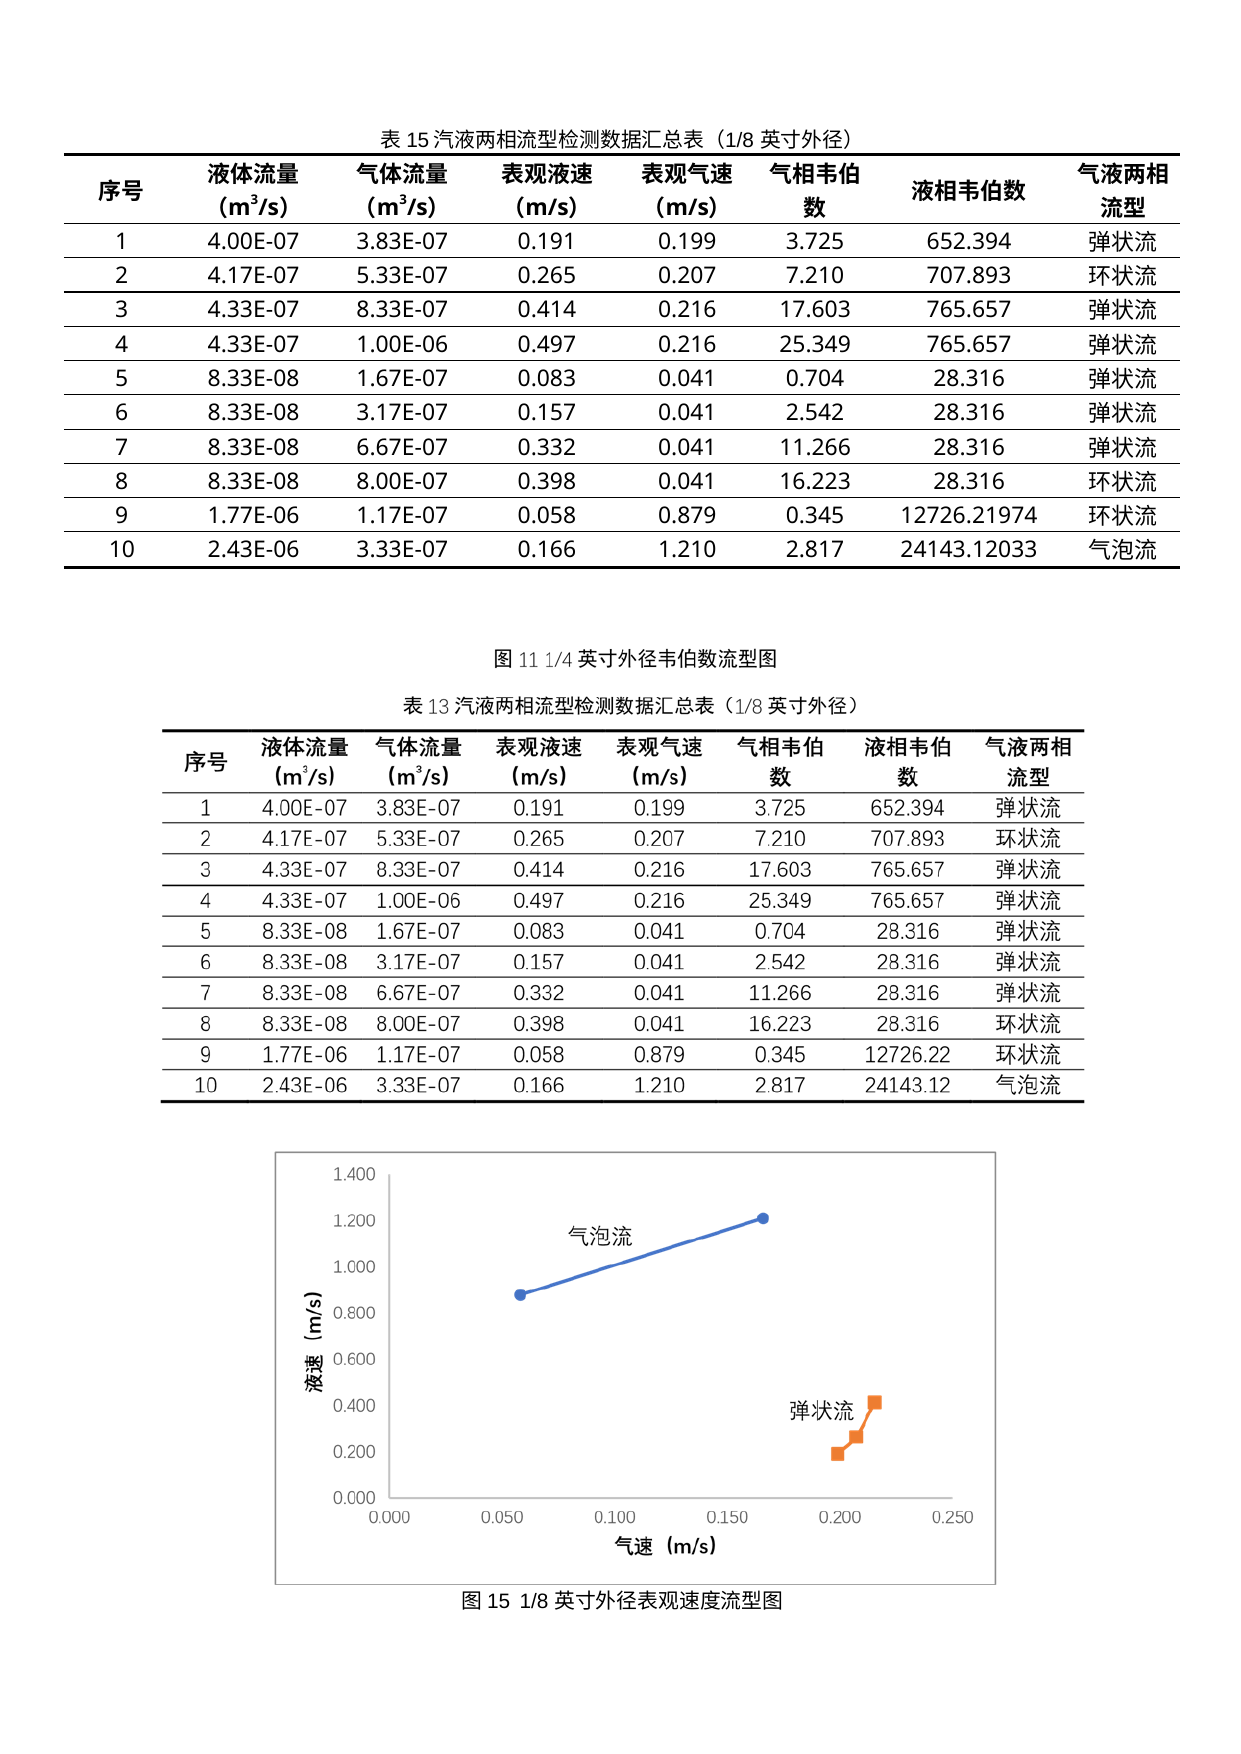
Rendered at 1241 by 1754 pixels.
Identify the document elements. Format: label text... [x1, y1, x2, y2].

table_cell 707.893 [873, 258, 1065, 291]
table_cell 0.879 [617, 498, 757, 531]
table_cell 1.00E-06 [328, 327, 477, 360]
table_cell 4.17E-07 [179, 258, 328, 291]
text 图 15 1/8 英寸外径表观速度流型图 [56, 1584, 1188, 1615]
table_cell 7 [64, 430, 179, 463]
table_cell 0.207 [617, 258, 757, 291]
table_cell 0.157 [477, 395, 617, 428]
table_cell 1.210 [617, 532, 757, 566]
table_cell 3.83E-07 [328, 224, 477, 257]
table_cell 弹状流 [1065, 224, 1180, 257]
table_cell 6 [64, 395, 179, 428]
table_cell 0.191 [477, 224, 617, 257]
table_cell 0.345 [757, 498, 872, 531]
table_cell 弹状流 [1065, 430, 1180, 463]
table_cell 3.725 [757, 224, 872, 257]
table_cell 25.349 [757, 327, 872, 360]
picture [160, 648, 1085, 1585]
table_cell 28.316 [873, 395, 1065, 428]
table_cell 0.041 [617, 361, 757, 394]
table_cell 4.33E-07 [179, 327, 328, 360]
table_cell 2 [64, 258, 179, 291]
table_header 液相韦伯数 [873, 156, 1065, 223]
table_cell 765.657 [873, 327, 1065, 360]
table_cell 2.43E-06 [179, 532, 328, 566]
table_header 气相韦伯数 [757, 156, 872, 223]
table_cell 1.77E-06 [179, 498, 328, 531]
table_header 气液两相流型 [1065, 156, 1180, 223]
table_cell 0.041 [617, 430, 757, 463]
table_cell 0.414 [477, 293, 617, 326]
table_cell 0.058 [477, 498, 617, 531]
table_cell 0.041 [617, 464, 757, 497]
table_cell 5.33E-07 [328, 258, 477, 291]
table_cell 弹状流 [1065, 327, 1180, 360]
table_cell 3.17E-07 [328, 395, 477, 428]
table_cell 8.33E-08 [179, 464, 328, 497]
table_cell 28.316 [873, 464, 1065, 497]
table_cell 17.603 [757, 293, 872, 326]
table_cell 0.216 [617, 327, 757, 360]
table_header 表观液速（m/s） [477, 156, 617, 223]
table_cell 4.00E-07 [179, 224, 328, 257]
table_cell 4 [64, 327, 179, 360]
table_cell 10 [64, 532, 179, 566]
table_header 序号 [64, 156, 179, 223]
table_cell 0.332 [477, 430, 617, 463]
table_cell 环状流 [1065, 498, 1180, 531]
table_cell 0.265 [477, 258, 617, 291]
table_cell 5 [64, 361, 179, 394]
table_cell 环状流 [1065, 464, 1180, 497]
table_cell 8.33E-07 [328, 293, 477, 326]
table_cell 28.316 [873, 430, 1065, 463]
table_cell 8.33E-08 [179, 395, 328, 428]
table_cell 0.216 [617, 293, 757, 326]
table_cell 3.33E-07 [328, 532, 477, 566]
table_cell 765.657 [873, 293, 1065, 326]
table_cell 6.67E-07 [328, 430, 477, 463]
table_cell 8 [64, 464, 179, 497]
table_cell 环状流 [1065, 258, 1180, 291]
table_cell 3 [64, 293, 179, 326]
table_cell 1.17E-07 [328, 498, 477, 531]
table_cell 0.166 [477, 532, 617, 566]
table_cell 1 [64, 224, 179, 257]
table_cell 4.33E-07 [179, 293, 328, 326]
table_cell 9 [64, 498, 179, 531]
table_cell 16.223 [757, 464, 872, 497]
table_cell 2.542 [757, 395, 872, 428]
table_header 表观气速（m/s） [617, 156, 757, 223]
table_cell 28.316 [873, 361, 1065, 394]
table_cell 弹状流 [1065, 361, 1180, 394]
table_cell 11.266 [757, 430, 872, 463]
text 表 15汽液两相流型检测数据汇总表（1/8 英寸外径） [56, 123, 1188, 153]
table_header 气体流量（m3/s） [328, 156, 477, 223]
table_cell 8.33E-08 [179, 361, 328, 394]
table_header 液体流量（m3/s） [179, 156, 328, 223]
table_cell 0.497 [477, 327, 617, 360]
table_cell 7.210 [757, 258, 872, 291]
table_cell 弹状流 [1065, 293, 1180, 326]
table_cell 0.398 [477, 464, 617, 497]
table_cell 24143.12033 [873, 532, 1065, 566]
table_cell 8.00E-07 [328, 464, 477, 497]
table_cell 12726.21974 [873, 498, 1065, 531]
table_cell 652.394 [873, 224, 1065, 257]
table_cell 弹状流 [1065, 395, 1180, 428]
table_cell 1.67E-07 [328, 361, 477, 394]
table_cell 0.199 [617, 224, 757, 257]
table_cell 8.33E-08 [179, 430, 328, 463]
table_cell 2.817 [757, 532, 872, 566]
table_cell 0.083 [477, 361, 617, 394]
table_cell 0.041 [617, 395, 757, 428]
table_cell 0.704 [757, 361, 872, 394]
table_cell 气泡流 [1065, 532, 1180, 566]
